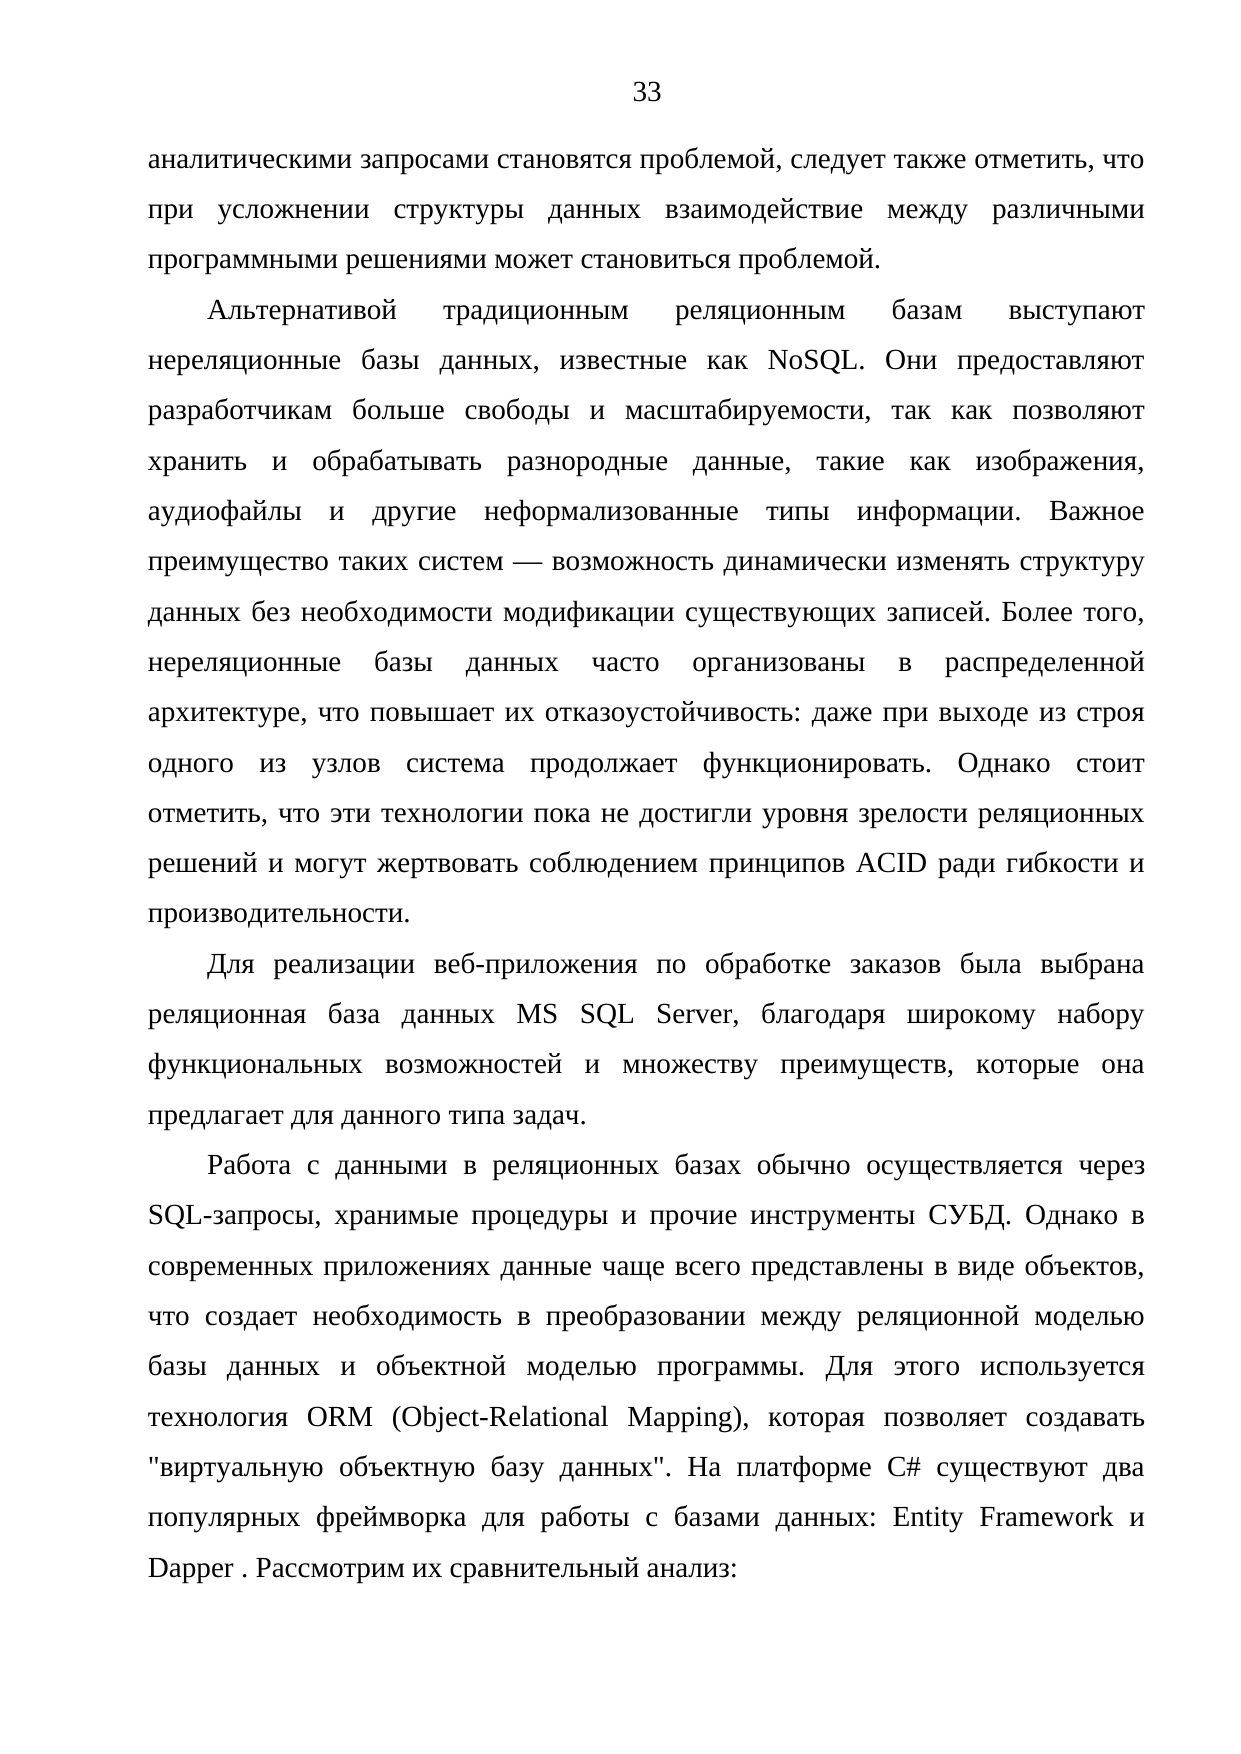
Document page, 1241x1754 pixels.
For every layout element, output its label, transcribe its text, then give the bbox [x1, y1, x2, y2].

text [148, 141, 1146, 275]
text Альтернативой традиционным реляционным базам выступают нереляционные базы данных, известные как NoSQL. Они предоставляют разработчикам больше свободы и масштабируемости, так как позволяют хранить и обрабатывать разнородные данные, такие как изображения, аудиофайлы и другие неформализованные типы информации. Важное преимущество таких систем — возможность динамически изменять структуру данных без необходимости модификации существующих записей. Более того, нереляционные базы данных часто организованы в распределенной архитектуре, что повышает их отказоустойчивость: даже при выходе из строя одного из узлов система продолжает функционировать. Однако стоит отметить, что эти технологии пока не достигли уровня зрелости реляционных решений и могут жертвовать соблюдением принципов ACID ради гибкости и производительности. [148, 292, 1146, 929]
text Для реализации веб-приложения по обработке заказов была выбрана реляционная база данных MS SQL Server, благодаря широкому набору функциональных возможностей и множеству преимуществ, которые она предлагает для данного типа задач. [148, 946, 1146, 1130]
text Работа с данными в реляционных базах обычно осуществляется через SQL-запросы, хранимые процедуры и прочие инструменты СУБД. Однако в современных приложениях данные чаще всего представлены в виде объектов, что создает необходимость в преобразовании между реляционной моделью базы данных и объектной моделью программы. Для этого используется технология ORM (Object-Relational Mapping), которая позволяет создавать "виртуальную объектную базу данных". На платформе C# существуют два популярных фреймворка для работы с базами данных: Entity Framework и Dapper . Рассмотрим их сравнительный анализ: [148, 1147, 1146, 1583]
